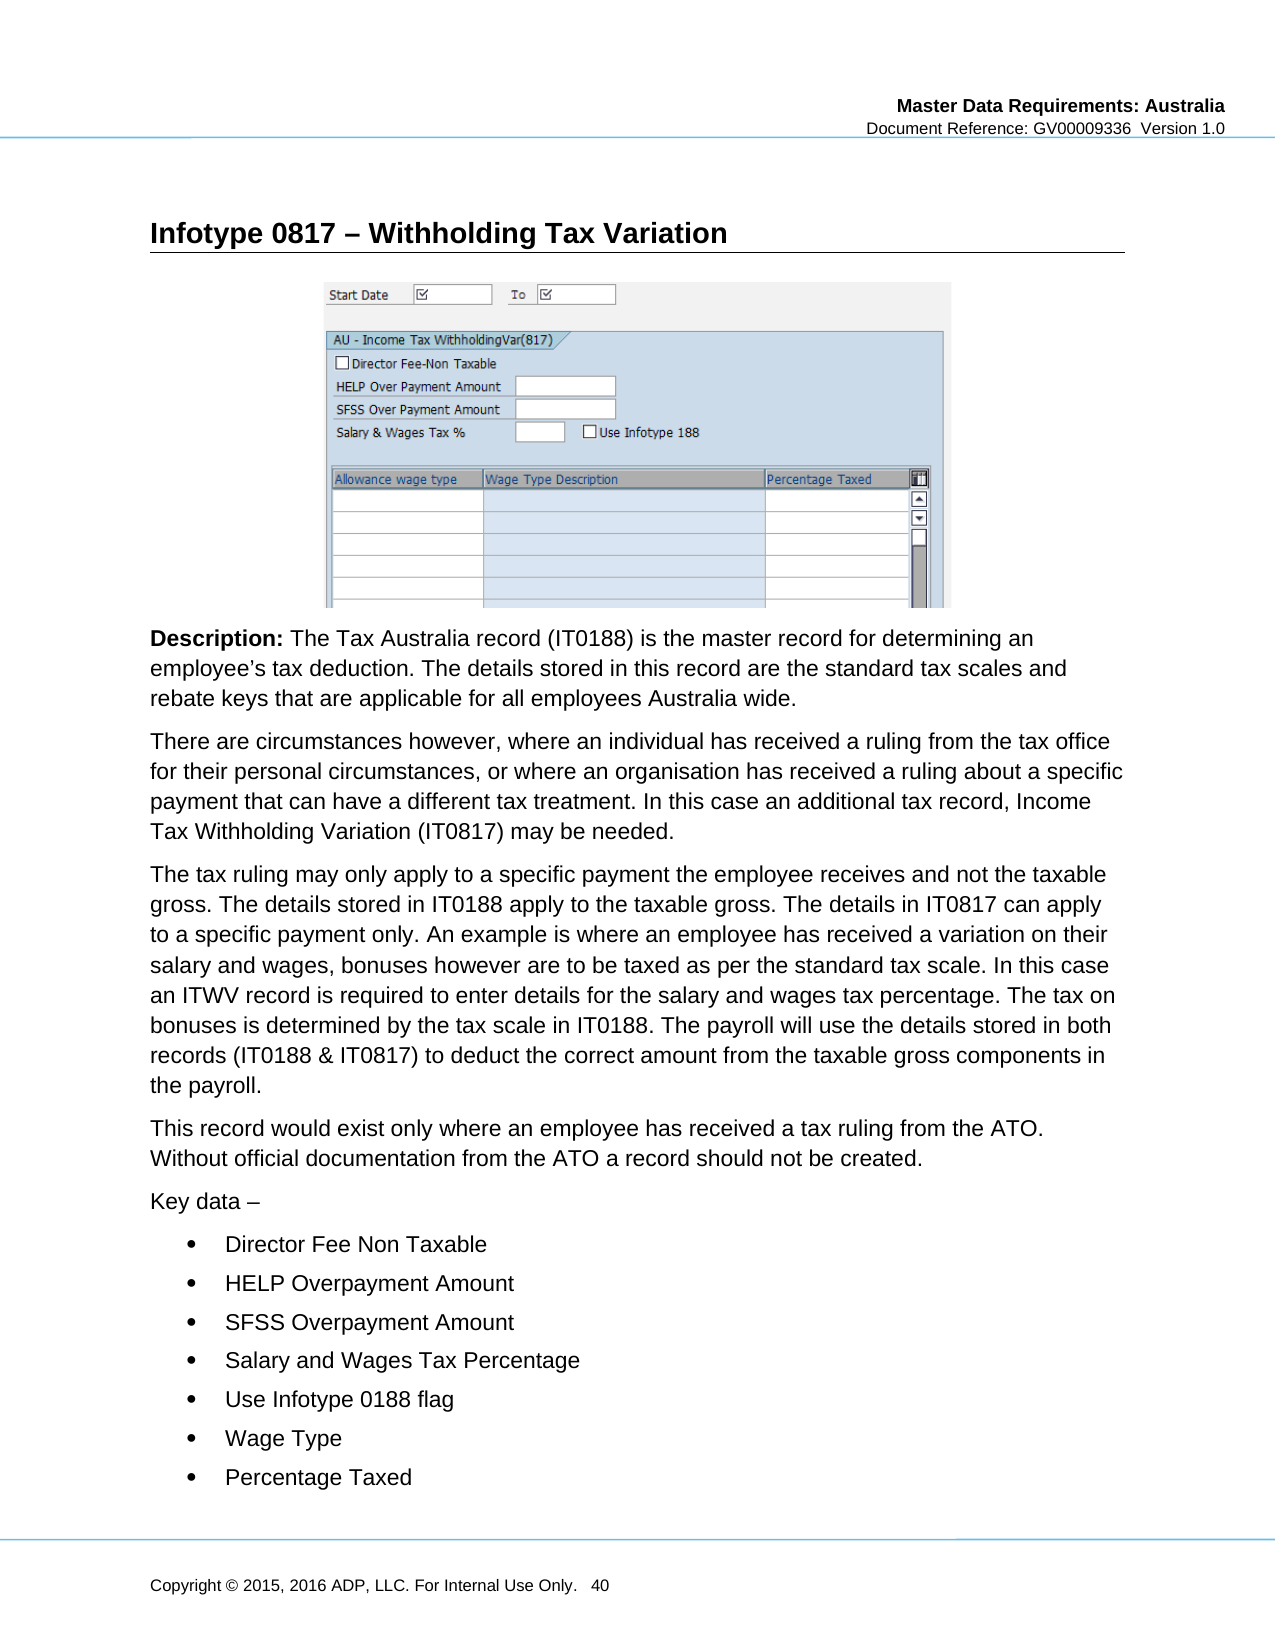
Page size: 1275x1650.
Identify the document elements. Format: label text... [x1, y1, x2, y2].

list SFSS Overpayment Amount [187, 1308, 1125, 1335]
list Salary and Wages Tax Percentage [187, 1347, 1125, 1374]
text Description: The Tax Australia record (IT0188) is the master record for determining an employee’s tax deduction. The details stored in this record are the standard tax scales and rebate keys that are applicable for all employees Australia wide. [150, 624, 1125, 711]
list Use Infotype 0188 flag [187, 1386, 1125, 1412]
list Wage Type [187, 1425, 1125, 1451]
list HELP Overpayment Amount [187, 1269, 1125, 1296]
text There are circumstances however, where an individual has received a ruling from the tax office for their personal circumstances, or where an organisation has received a ruling about a specific payment that can have a different tax treatment. In this case an additional tax record, Income Tax Withholding Variation (IT0817) may be needed. [150, 728, 1125, 844]
list Director Fee Non Taxable [187, 1231, 1125, 1257]
list Percentage Taxed [187, 1464, 1125, 1490]
text The tax ruling may only apply to a specific payment the employee receives and not the taxable gross. The details stored in IT0188 apply to the taxable gross. The details in IT0817 can apply to a specific payment only. An example is where an employee has received a variation on their salary and wages, bonuses however are to be taxed as per the standard tax scale. In this case an ITWV record is required to enter details for the salary and wages tax percentage. The tax on bonuses is determined by the tax scale in IT0188. The payroll will use the details stored in both records (IT0188 & IT0817) to deduct the correct amount from the taxable gross components in the payroll. [150, 861, 1125, 1099]
text Key data – [150, 1188, 1125, 1214]
picture [323, 282, 952, 608]
subtitle Infotype 0817 – Withholding Tax Variation [150, 216, 1125, 252]
text This record would exist only where an employee has received a tax ruling from the ATO. Without official documentation from the ATO a record should not be created. [150, 1115, 1125, 1172]
